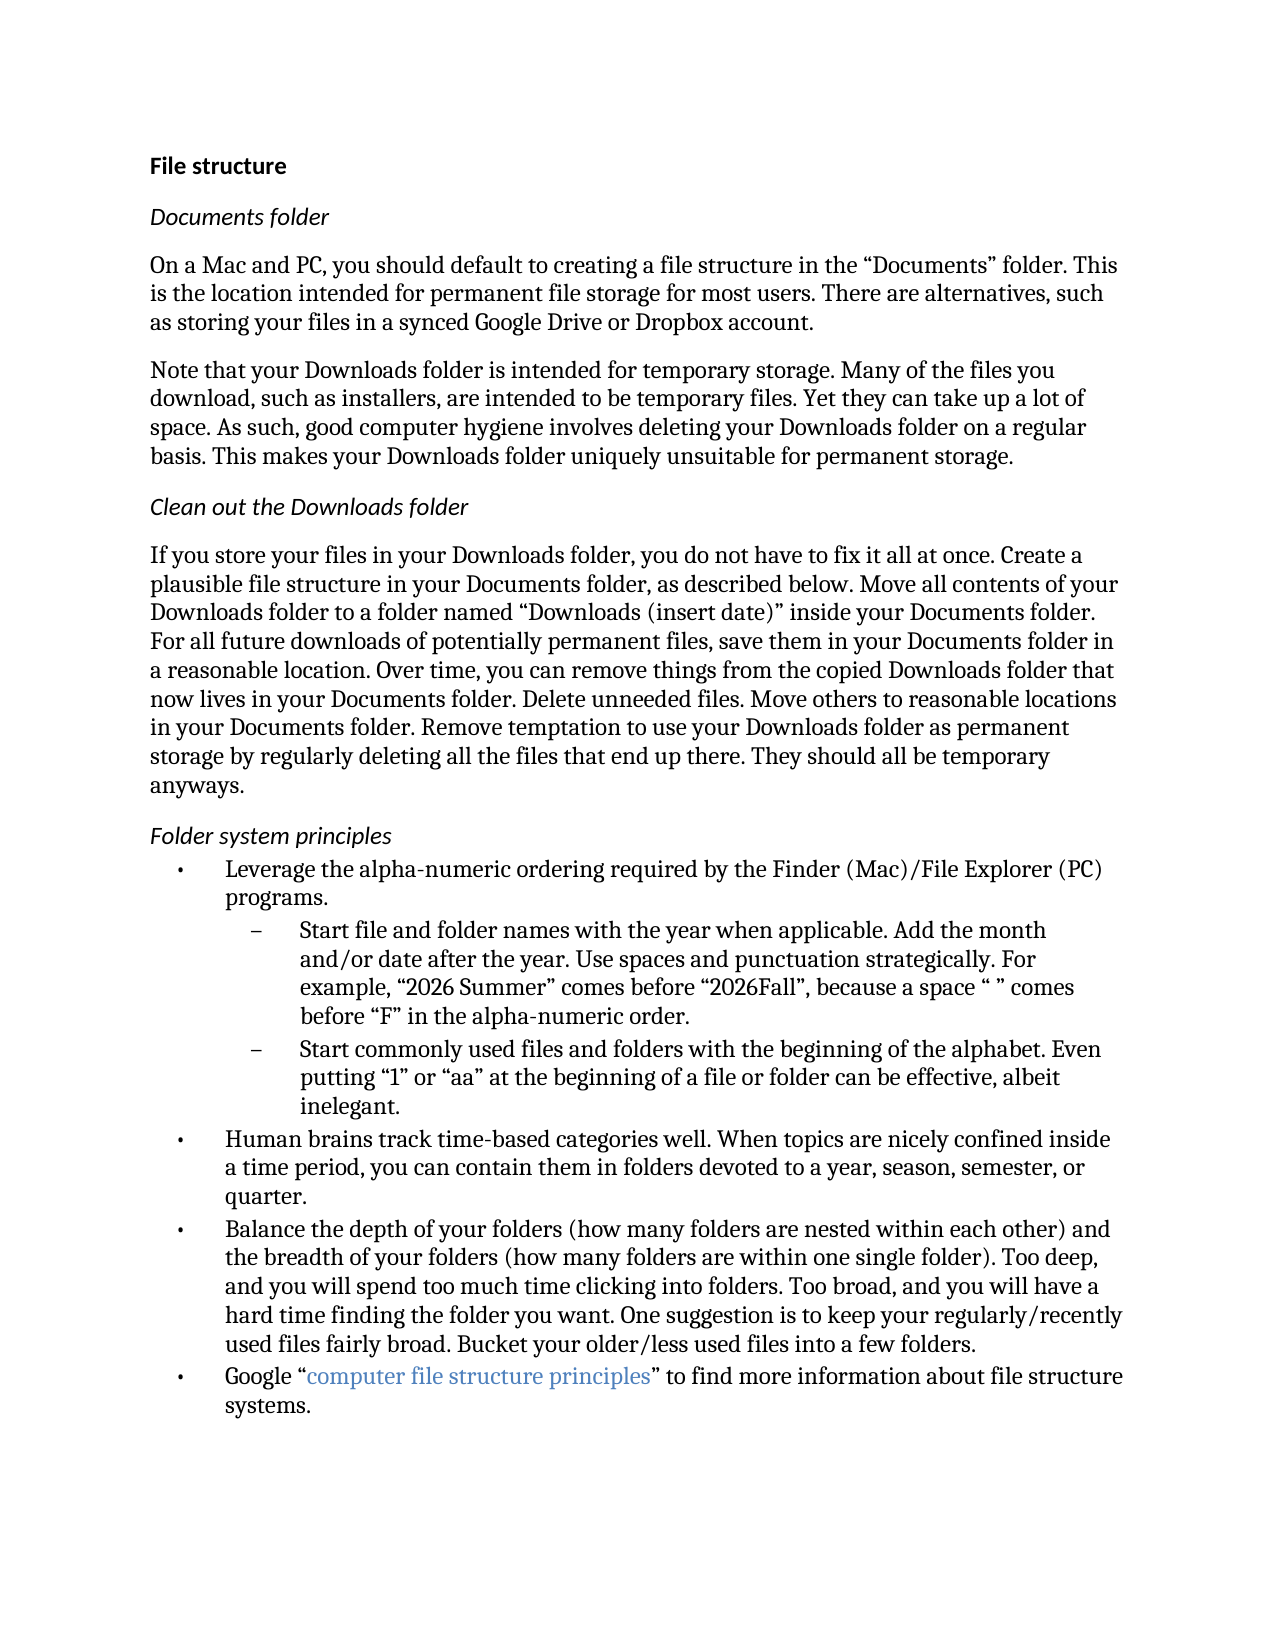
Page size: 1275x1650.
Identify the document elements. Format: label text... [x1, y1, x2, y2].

list Google “computer file structure principles” to find more information about file structure systems. [175, 1362, 1125, 1419]
list Leverage the alpha-numeric ordering required by the Finder (Mac)/File Explorer (PC) programs. [175, 854, 1125, 912]
subtitle Clean out the Downloads folder [150, 491, 1125, 522]
subtitle File structure [150, 150, 1125, 181]
text On a Mac and PC, you should default to creating a file structure in the “Documents” folder. This is the location intended for permanent file storage for most users. There are alternatives, such as storing your files in a synced Google Drive or Dropbox account. [150, 251, 1125, 337]
text If you store your files in your Downloads folder, you do not have to fix it all at once. Create a plausible file structure in your Documents folder, as described below. Move all contents of your Downloads folder to a folder named “Downloads (insert date)” inside your Documents folder. For all future downloads of potentially permanent files, save them in your Documents folder in a reasonable location. Over time, you can remove things from the copied Downloads folder that now lives in your Documents folder. Delete unneeded files. Move others to reasonable locations in your Documents folder. Remove temptation to use your Downloads folder as permanent storage by regularly deleting all the files that end up there. They should all be temporary anyways. [150, 541, 1125, 799]
list Human brains track time-based categories well. When topics are nicely confined inside a time period, you can contain them in folders devoted to a year, season, semester, or quarter. [175, 1124, 1125, 1211]
list Start commonly used files and folders with the beginning of the alphabet. Even putting “1” or “aa” at the beginning of a file or folder can be effective, albeit inelegant. [250, 1034, 1125, 1121]
text Note that your Downloads folder is intended for temporary storage. Many of the files you download, such as installers, are intended to be temporary files. Yet they can take up a lot of space. As such, good computer hygiene involves deleting your Downloads folder on a regular basis. This makes your Downloads folder uniquely unsuitable for permanent storage. [150, 356, 1125, 471]
list Start file and folder names with the year when applicable. Add the month and/or date after the year. Use spaces and punctuation strategically. For example, “2026 Summer” comes before “2026Fall”, because a space “ ” comes before “F” in the alpha-numeric order. [250, 916, 1125, 1031]
subtitle Documents folder [150, 201, 1125, 232]
list Balance the depth of your folders (how many folders are nested within each other) and the breadth of your folders (how many folders are within one single folder). Too deep, and you will spend too much time clicking into folders. Too broad, and you will have a hard time finding the folder you want. One suggestion is to keep your regularly/recently used files fairly broad. Bucket your older/less used files into a few folders. [175, 1214, 1125, 1358]
subtitle Folder system principles [150, 820, 1125, 851]
